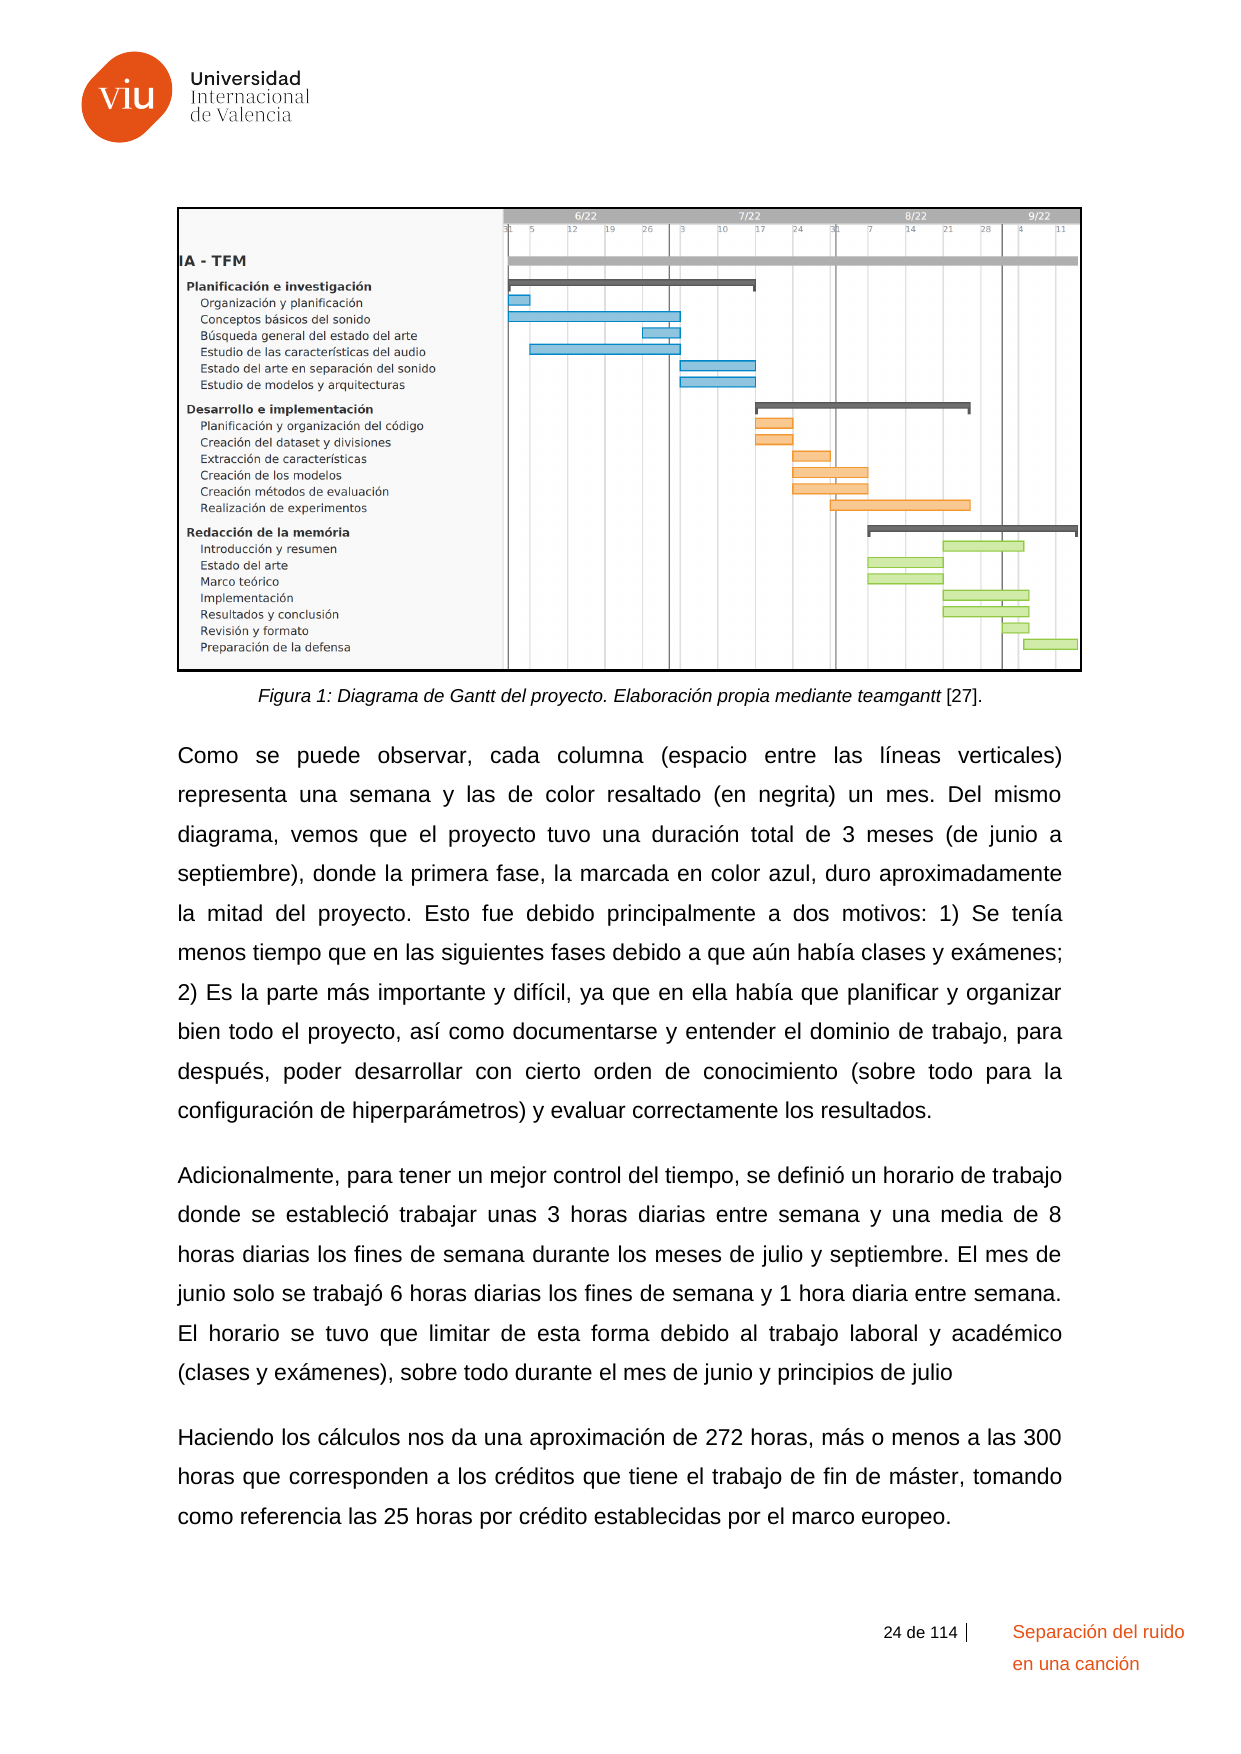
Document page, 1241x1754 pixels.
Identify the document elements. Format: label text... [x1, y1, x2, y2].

picture [179, 209, 1080, 669]
text Haciendo los cálculos nos da una aproximación de 272 horas, más o menos a las 300 horas que corresponden a los créditos que tiene el trabajo de fin de máster, tomando como referencia las 25 horas por crédito establecidas por el marco europeo. [177, 1424, 1063, 1529]
text Adicionalmente, para tener un mejor control del tiempo, se definió un horario de trabajo donde se estableció trabajar unas 3 horas diarias entre semana y una media de 8 horas diarias los fines de semana durante los meses de julio y septiembre. El mes de junio solo se trabajó 6 horas diarias los fines de semana y 1 hora diaria entre semana. El horario se tuvo que limitar de esta forma debido al trabajo laboral y académico (clases y exámenes), sobre todo durante el mes de junio y principios de julio [177, 1162, 1063, 1386]
text Como se puede observar, cada columna (espacio entre las líneas verticales) representa una semana y las de color resaltado (en negrita) un mes. Del mismo diagrama, vemos que el proyecto tuvo una duración total de 3 meses (de junio a septiembre), donde la primera fase, la marcada en color azul, duro aproximadamente la mitad del proyecto. Esto fue debido principalmente a dos motivos: 1) Se tenía menos tiempo que en las siguientes fases debido a que aún había clases y exámenes; 2) Es la parte más importante y difícil, ya que en ella había que planificar y organizar bien todo el proyecto, así como documentarse y entender el dominio de trabajo, para después, poder desarrollar con cierto orden de conocimiento (sobre todo para la configuración de hiperparámetros) y evaluar correctamente los resultados. [177, 742, 1063, 1124]
picture [60, 29, 330, 165]
text Figura 1: Diagrama de Gantt del proyecto. Elaboración propia mediante teamgantt . [177, 685, 1063, 706]
